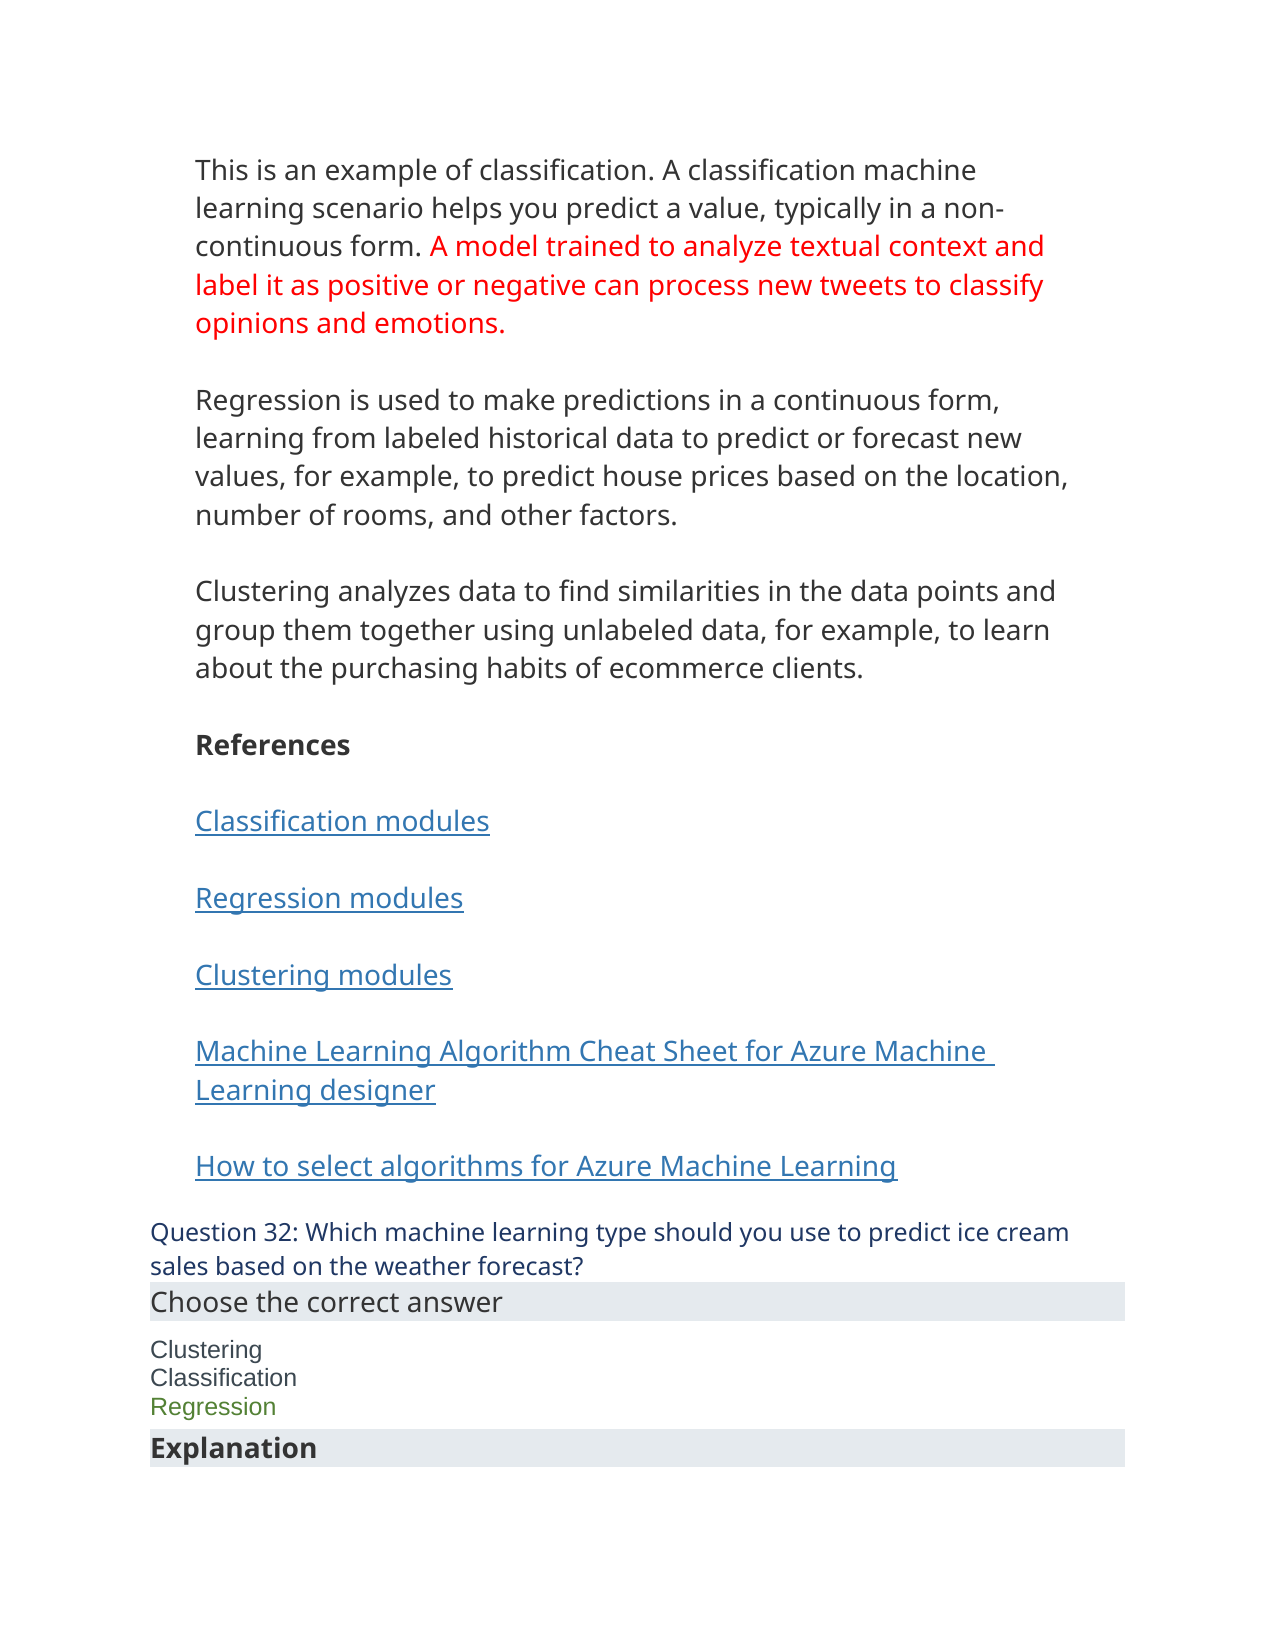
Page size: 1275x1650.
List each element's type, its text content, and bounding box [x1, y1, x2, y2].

text Clustering [150, 1335, 1125, 1363]
text This is an example of classification. A classification machine learning scenario helps you predict a value, typically in a non-continuous form. A model trained to analyze textual context and label it as positive or negative can process new tweets to classify opinions and emotions. Regression is used to make predictions in a continuous form, learning from labeled historical data to predict or forecast new values, for example, to predict house prices based on the location, number of rooms, and other factors. Clustering analyzes data to find similarities in the data points and group them together using unlabeled data, for example, to learn about the purchasing habits of ecommerce clients. References Classification modules Regression modules Clustering modules Machine Learning Algorithm Cheat Sheet for Azure Machine Learning designer How to select algorithms for Azure Machine Learning [195, 150, 1080, 1185]
text Choose the correct answer [150, 1282, 1125, 1321]
text Regression [150, 1392, 1125, 1421]
subtitle Question 32: Which machine learning type should you use to predict ice cream sales based on the weather forecast? [150, 1214, 1125, 1282]
text Explanation [150, 1429, 1125, 1467]
text Classification [150, 1363, 1125, 1392]
